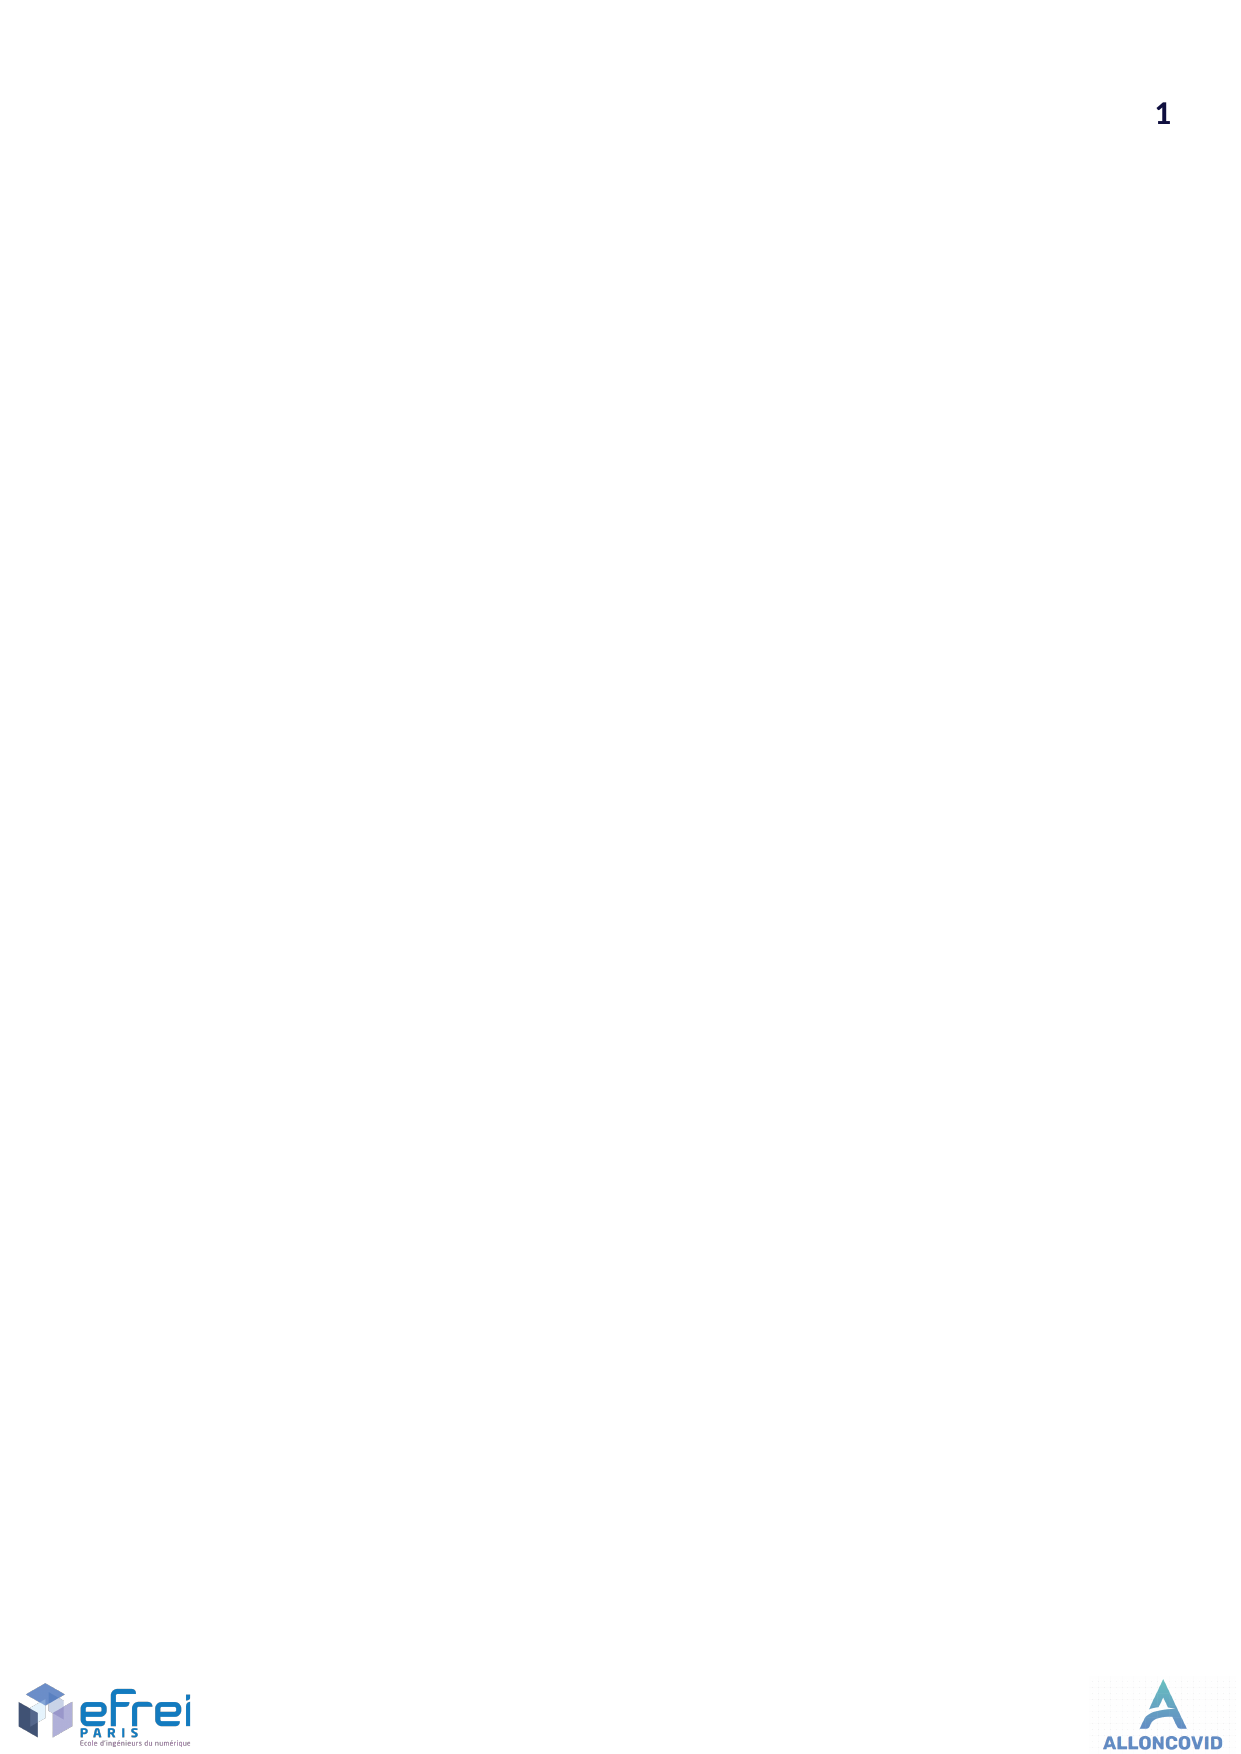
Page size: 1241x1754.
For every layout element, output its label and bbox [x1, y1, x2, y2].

picture [18, 1683, 191, 1747]
picture [1089, 1676, 1236, 1754]
